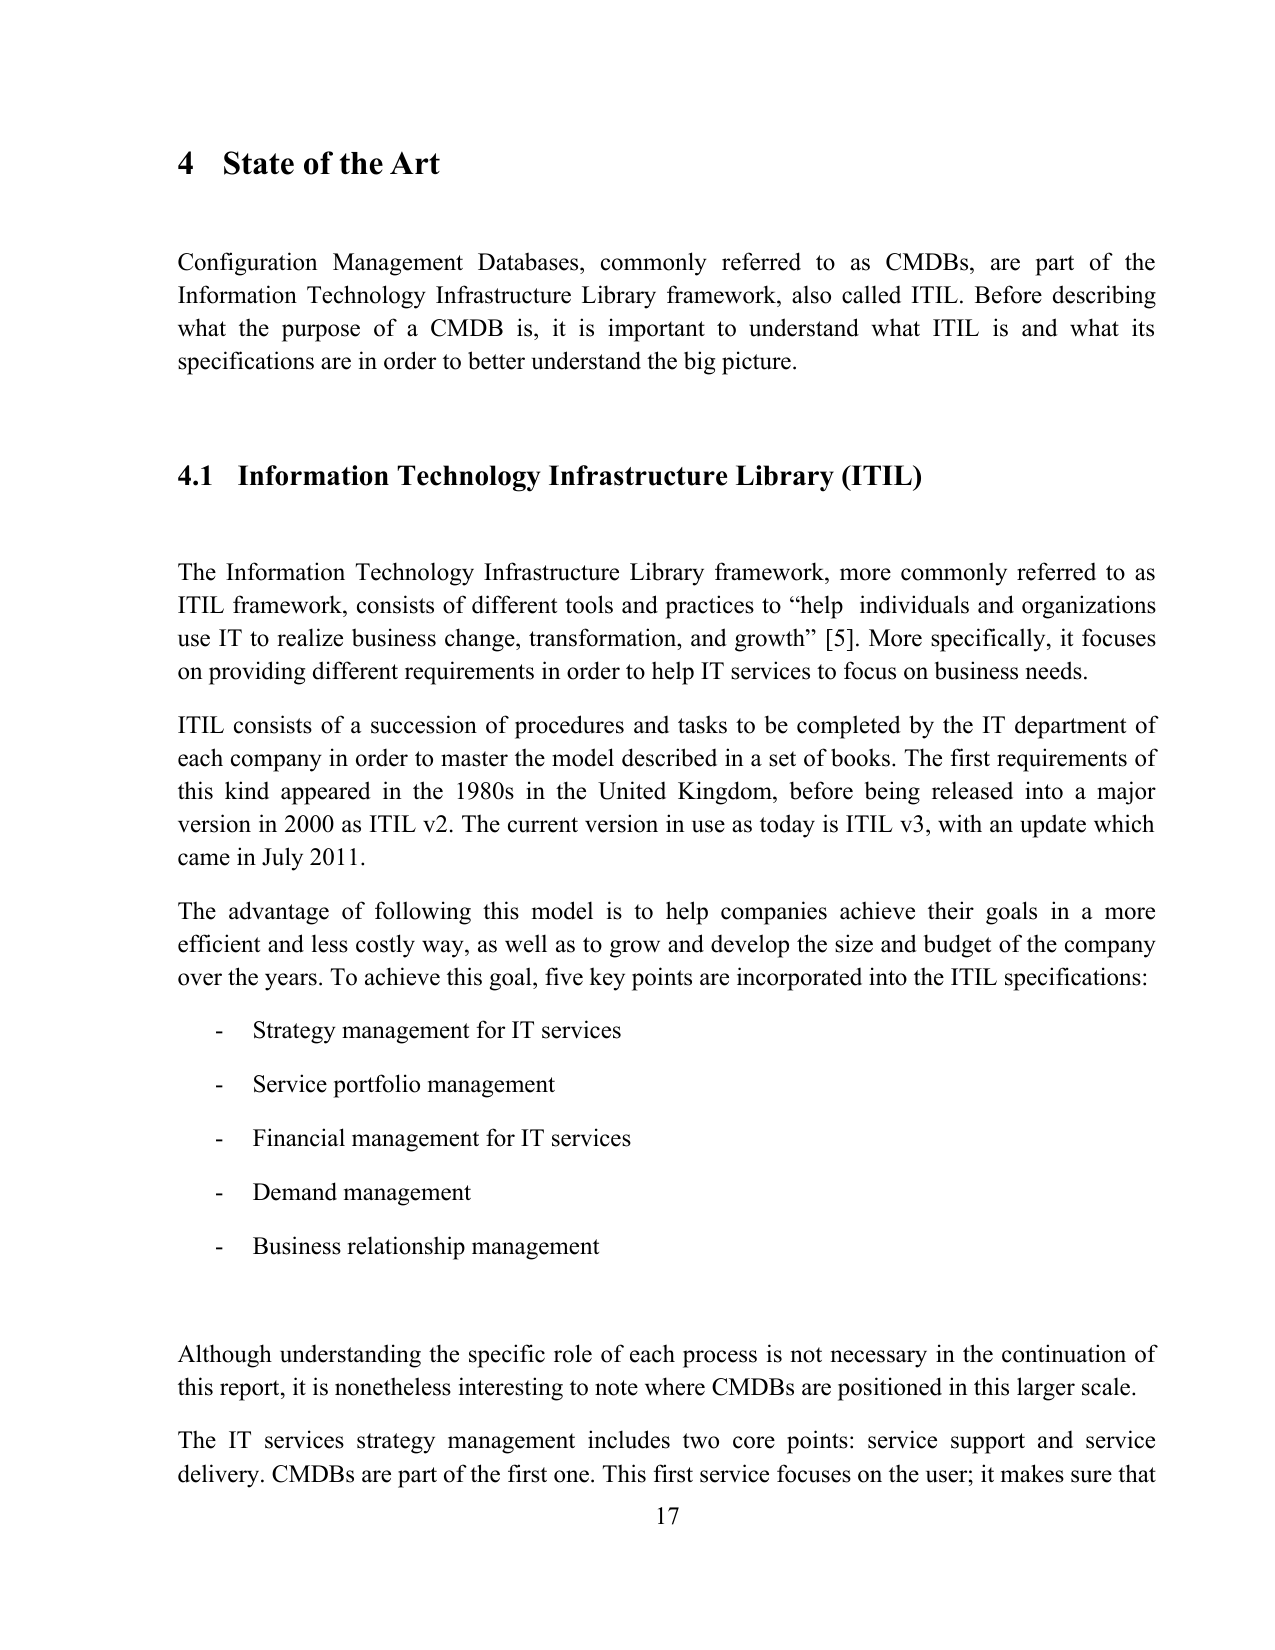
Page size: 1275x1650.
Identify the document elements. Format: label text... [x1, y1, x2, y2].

text Configuration Management Databases, commonly referred to as CMDBs, are part of the Information Technology Infrastructure Library framework, also called ITIL. Before describing what the purpose of a CMDB is, it is important to understand what ITIL is and what its specifications are in order to better understand the big picture. [177, 247, 1157, 375]
subtitle State of the Art [177, 143, 1157, 181]
text The advantage of following this model is to help companies achieve their goals in a more efficient and less costly way, as well as to grow and develop the size and budget of the company over the years. To achieve this goal, five key points are incorporated into the ITIL specifications: [177, 896, 1157, 991]
subtitle Information Technology Infrastructure Library (ITIL) [177, 458, 1157, 492]
text ITIL consists of a succession of procedures and tasks to be completed by the IT department of each company in order to master the model described in a set of books. The first requirements of this kind appeared in the 1980s in the United Kingdom, before being released into a major version in 2000 as ITIL v2. The current version in use as today is ITIL v3, with an update which came in July 2011. [177, 710, 1157, 871]
text Although understanding the specific role of each process is not necessary in the continuation of this report, it is nonetheless interesting to note where CMDBs are positioned in this larger scale. [177, 1339, 1157, 1401]
list Service portfolio management [215, 1069, 1157, 1098]
list Strategy management for IT services [215, 1016, 1157, 1044]
list Business relationship management [215, 1231, 1157, 1260]
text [177, 1426, 1157, 1487]
text The Information Technology Infrastructure Library framework, more commonly referred to as ITIL framework, consists of different tools and practices to “help individuals and organizations use IT to realize business change, transformation, and growth”. More specifically, it focuses on providing different requirements in order to help IT services to focus on business needs. [177, 557, 1157, 685]
list Financial management for IT services [215, 1123, 1157, 1152]
list Demand management [215, 1177, 1157, 1206]
